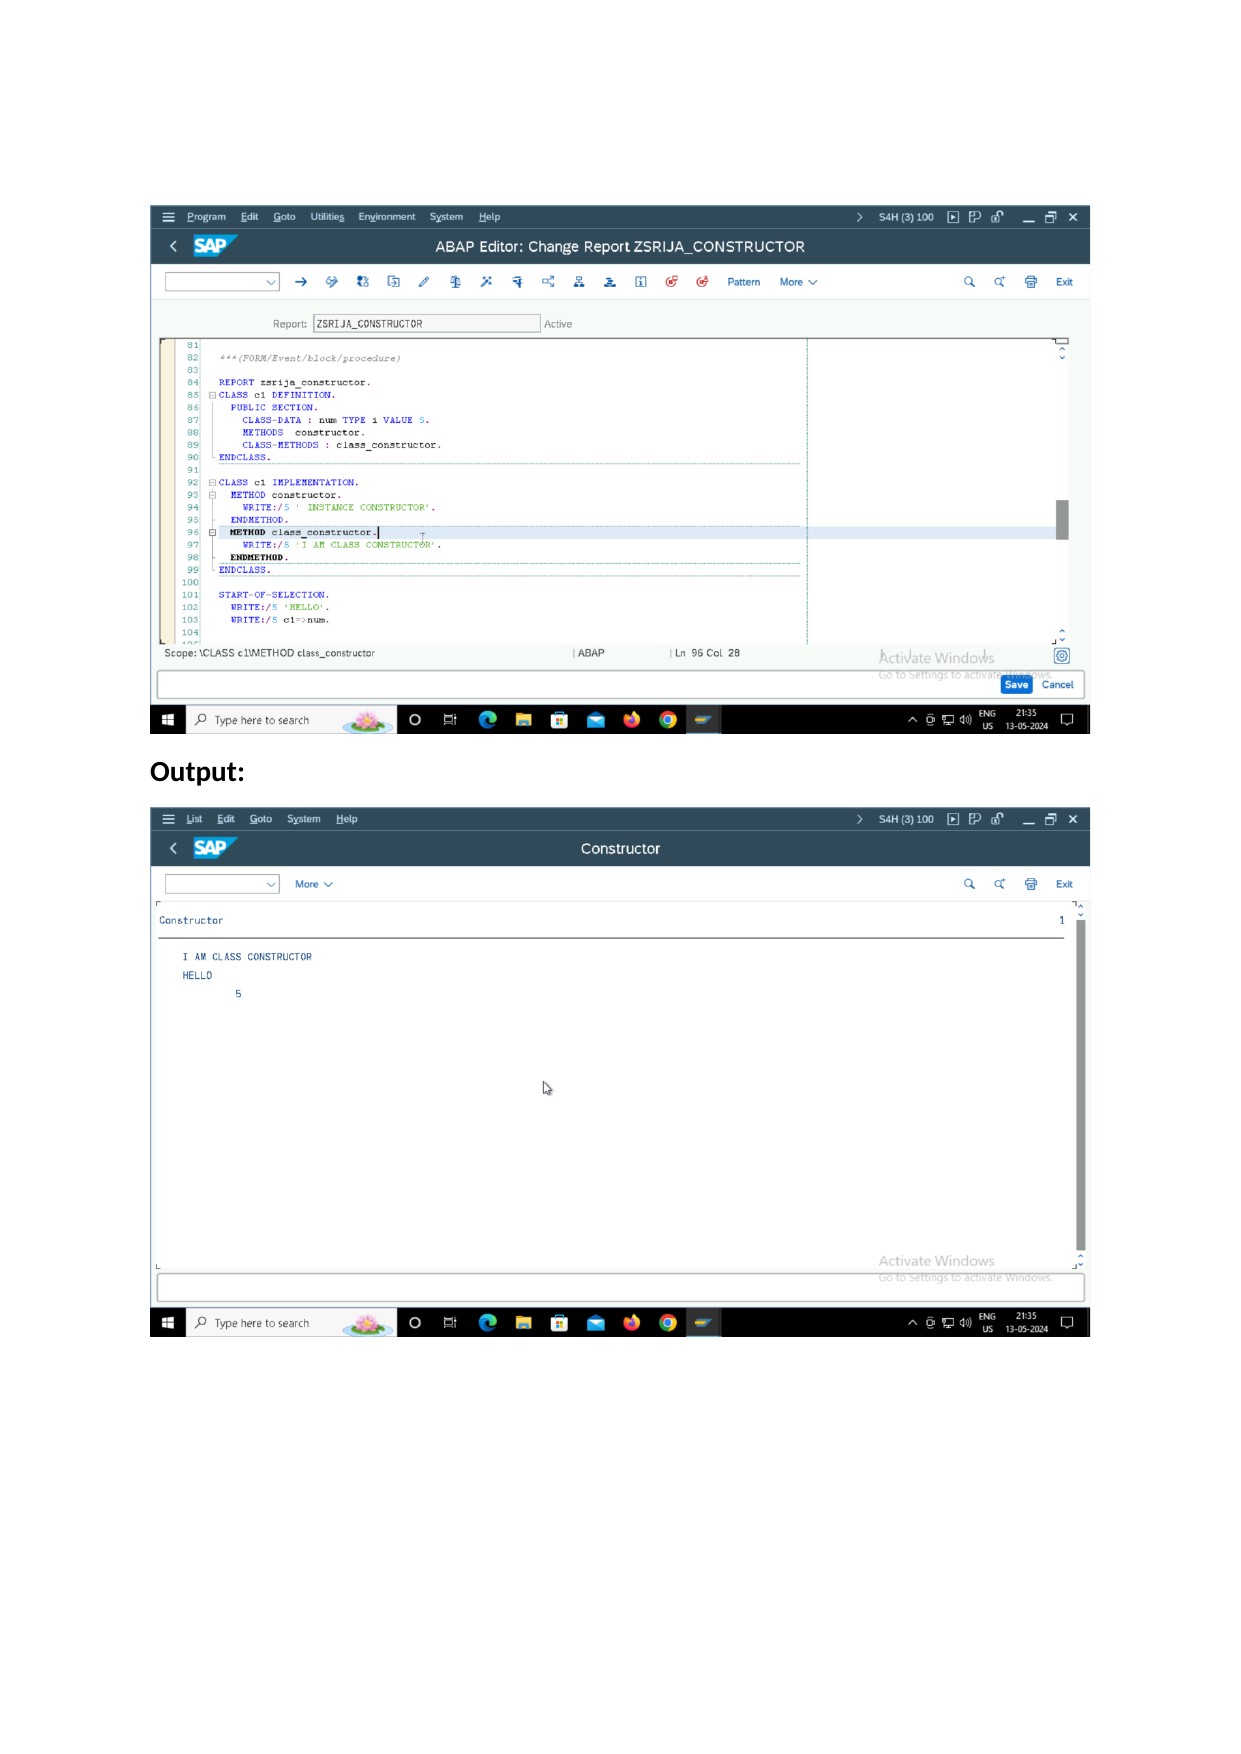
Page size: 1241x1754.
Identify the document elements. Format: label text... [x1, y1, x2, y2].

picture [150, 205, 1091, 734]
text Output: [150, 753, 1090, 788]
picture [150, 807, 1091, 1337]
